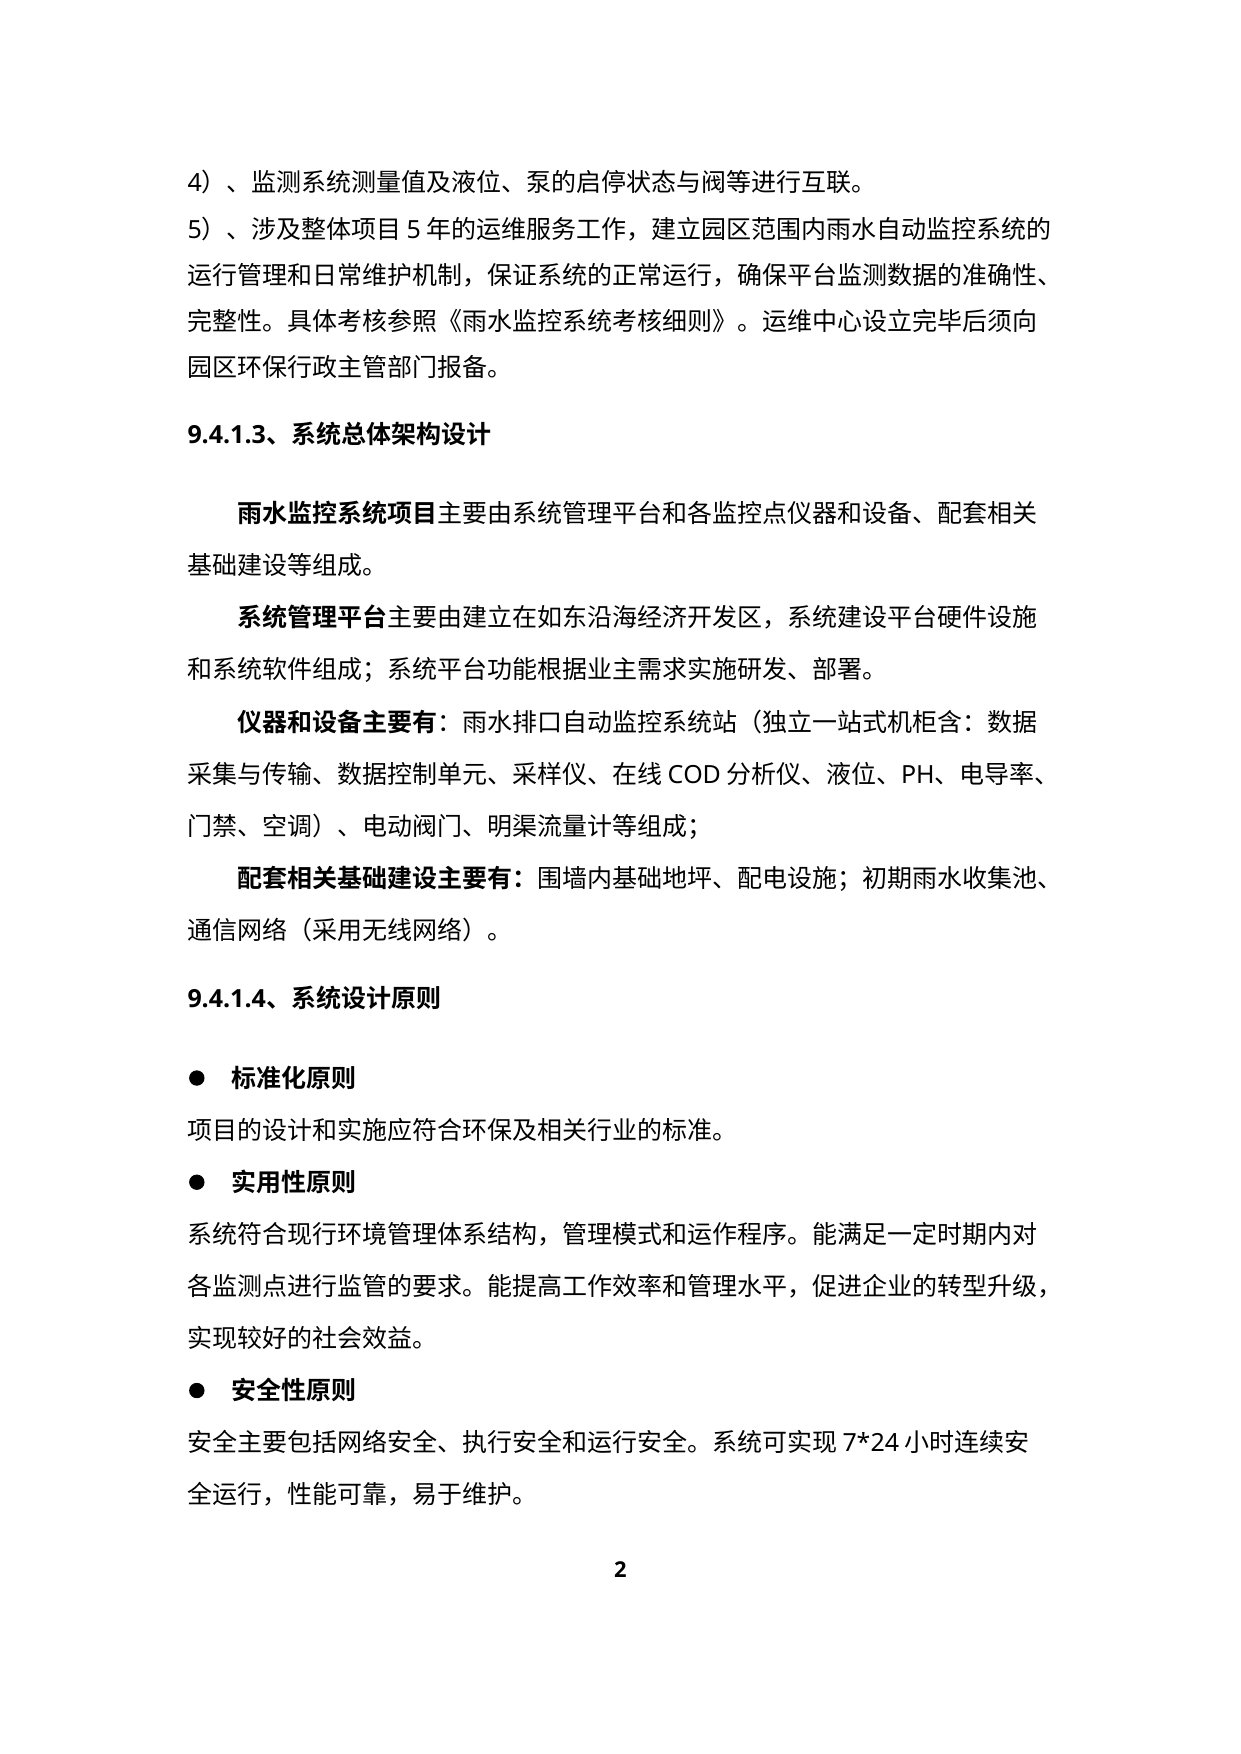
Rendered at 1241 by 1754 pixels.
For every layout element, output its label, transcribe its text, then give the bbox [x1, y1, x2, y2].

text 系统管理平台主要由建立在如东沿海经济开发区，系统建设平台硬件设施和系统软件组成；系统平台功能根据业主需求实施研发、部署。 [187, 585, 1053, 689]
text 雨水监控系统项目主要由系统管理平台和各监控点仪器和设备、配套相关基础建设等组成。 [187, 481, 1053, 585]
list 安全性原则 [187, 1358, 1053, 1410]
text 安全主要包括网络安全、执行安全和运行安全。系统可实现7*24小时连续安全运行，性能可靠，易于维护。 [187, 1410, 1053, 1514]
text 系统符合现行环境管理体系结构，管理模式和运作程序。能满足一定时期内对各监测点进行监管的要求。能提高工作效率和管理水平，促进企业的转型升级，实现较好的社会效益。 [187, 1202, 1053, 1358]
text 4）、监测系统测量值及液位、泵的启停状态与阀等进行互联。 [187, 150, 1053, 202]
list 标准化原则 [187, 1045, 1053, 1097]
text 配套相关基础建设主要有：围墙内基础地坪、配电设施；初期雨水收集池、通信网络（采用无线网络）。 [187, 846, 1053, 950]
list 实用性原则 [187, 1149, 1053, 1202]
text 项目的设计和实施应符合环保及相关行业的标准。 [187, 1097, 1053, 1149]
text 5）、涉及整体项目5年的运维服务工作，建立园区范围内雨水自动监控系统的运行管理和日常维护机制，保证系统的正常运行，确保平台监测数据的准确性、完整性。具体考核参照《雨水监控系统考核细则》。运维中心设立完毕后须向园区环保行政主管部门报备。 [187, 202, 1053, 385]
text 仪器和设备主要有：雨水排口自动监控系统站（独立一站式机柜含：数据采集与传输、数据控制单元、采样仪、在线COD分析仪、液位、PH、电导率、门禁、空调）、电动阀门、明渠流量计等组成； [187, 689, 1053, 846]
subtitle 9.4.1.4、系统设计原则 [187, 979, 1053, 1015]
subtitle 9.4.1.3、系统总体架构设计 [187, 414, 1053, 451]
